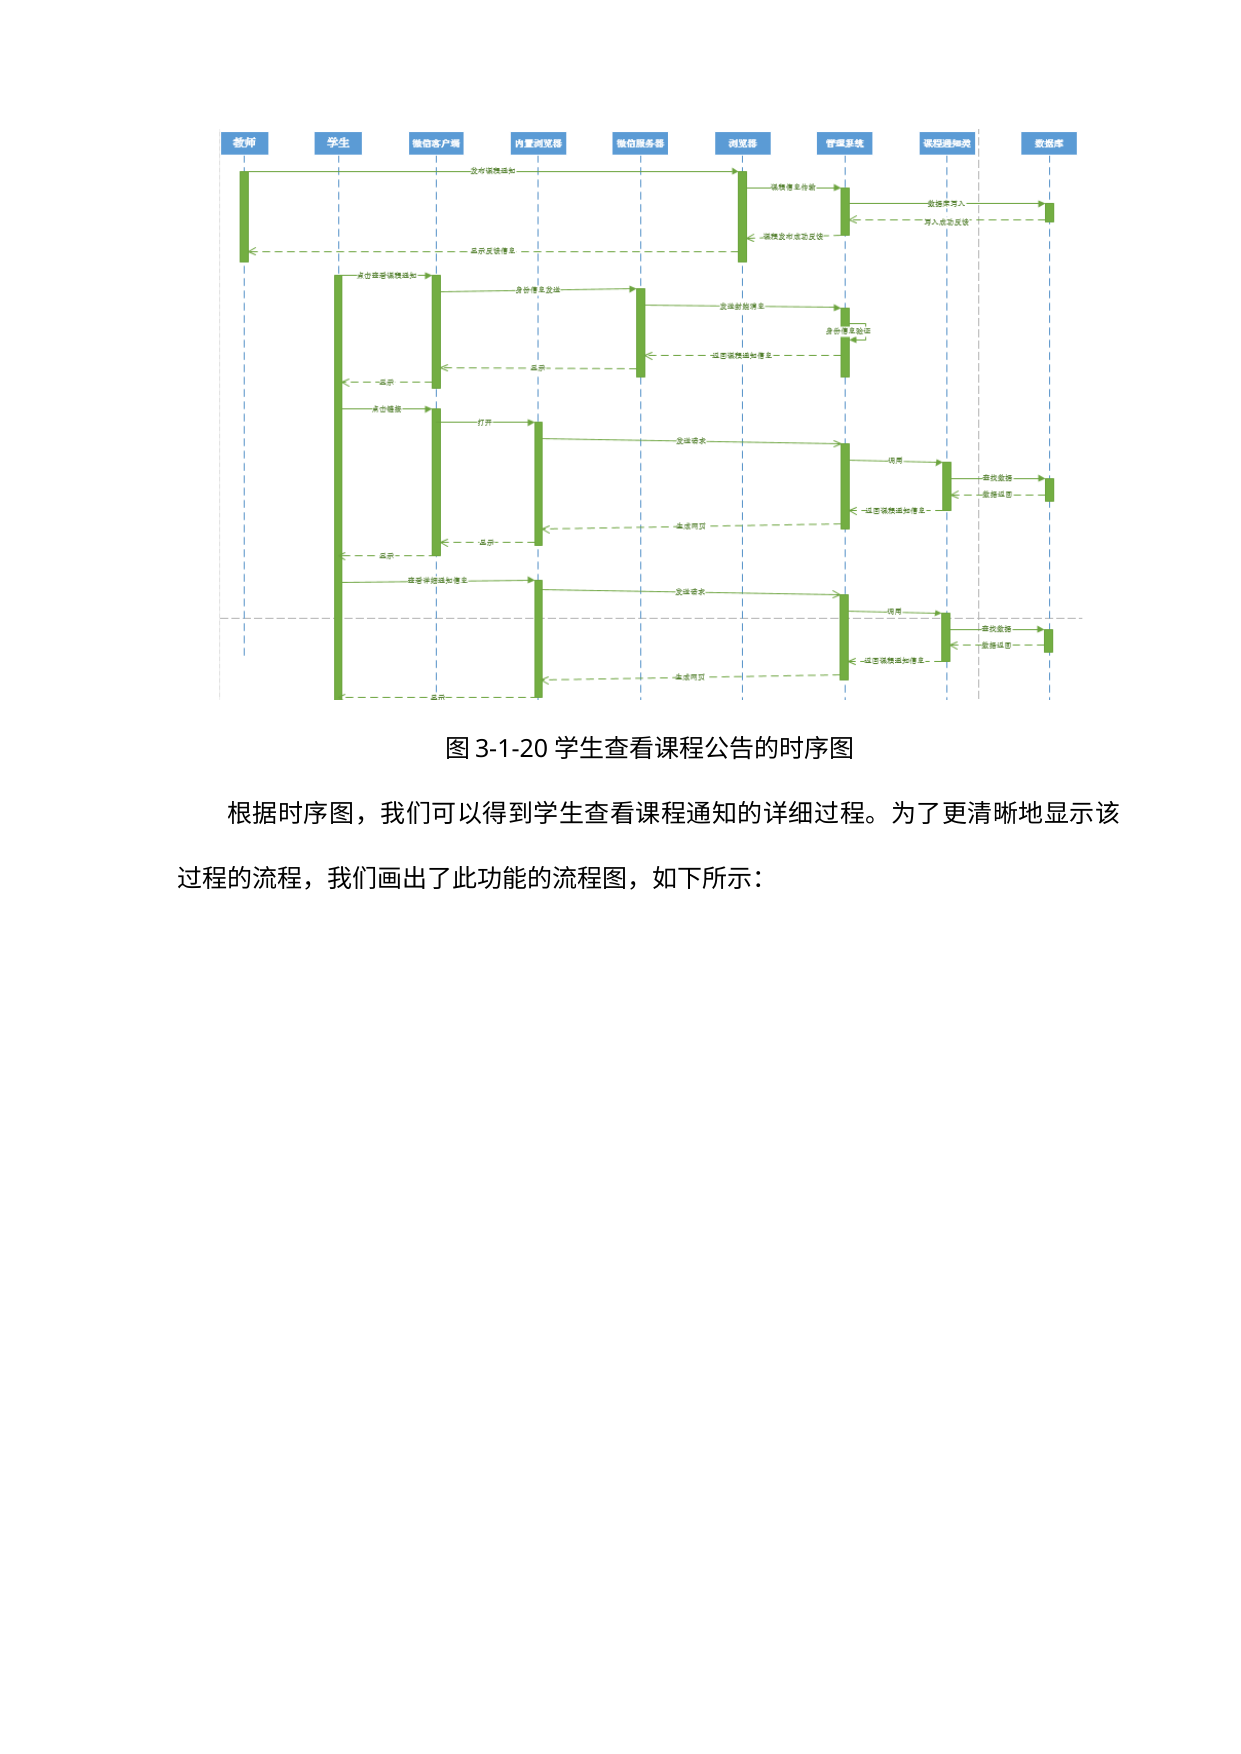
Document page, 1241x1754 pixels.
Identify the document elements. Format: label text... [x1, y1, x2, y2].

text 根据时序图，我们可以得到学生查看课程通知的详细过程。为了更清晰地显示该过程的流程，我们画出了此功能的流程图，如下所示： [177, 779, 1122, 909]
picture [216, 129, 1083, 700]
text 图3-1-20 学生查看课程公告的时序图 [177, 714, 1122, 779]
